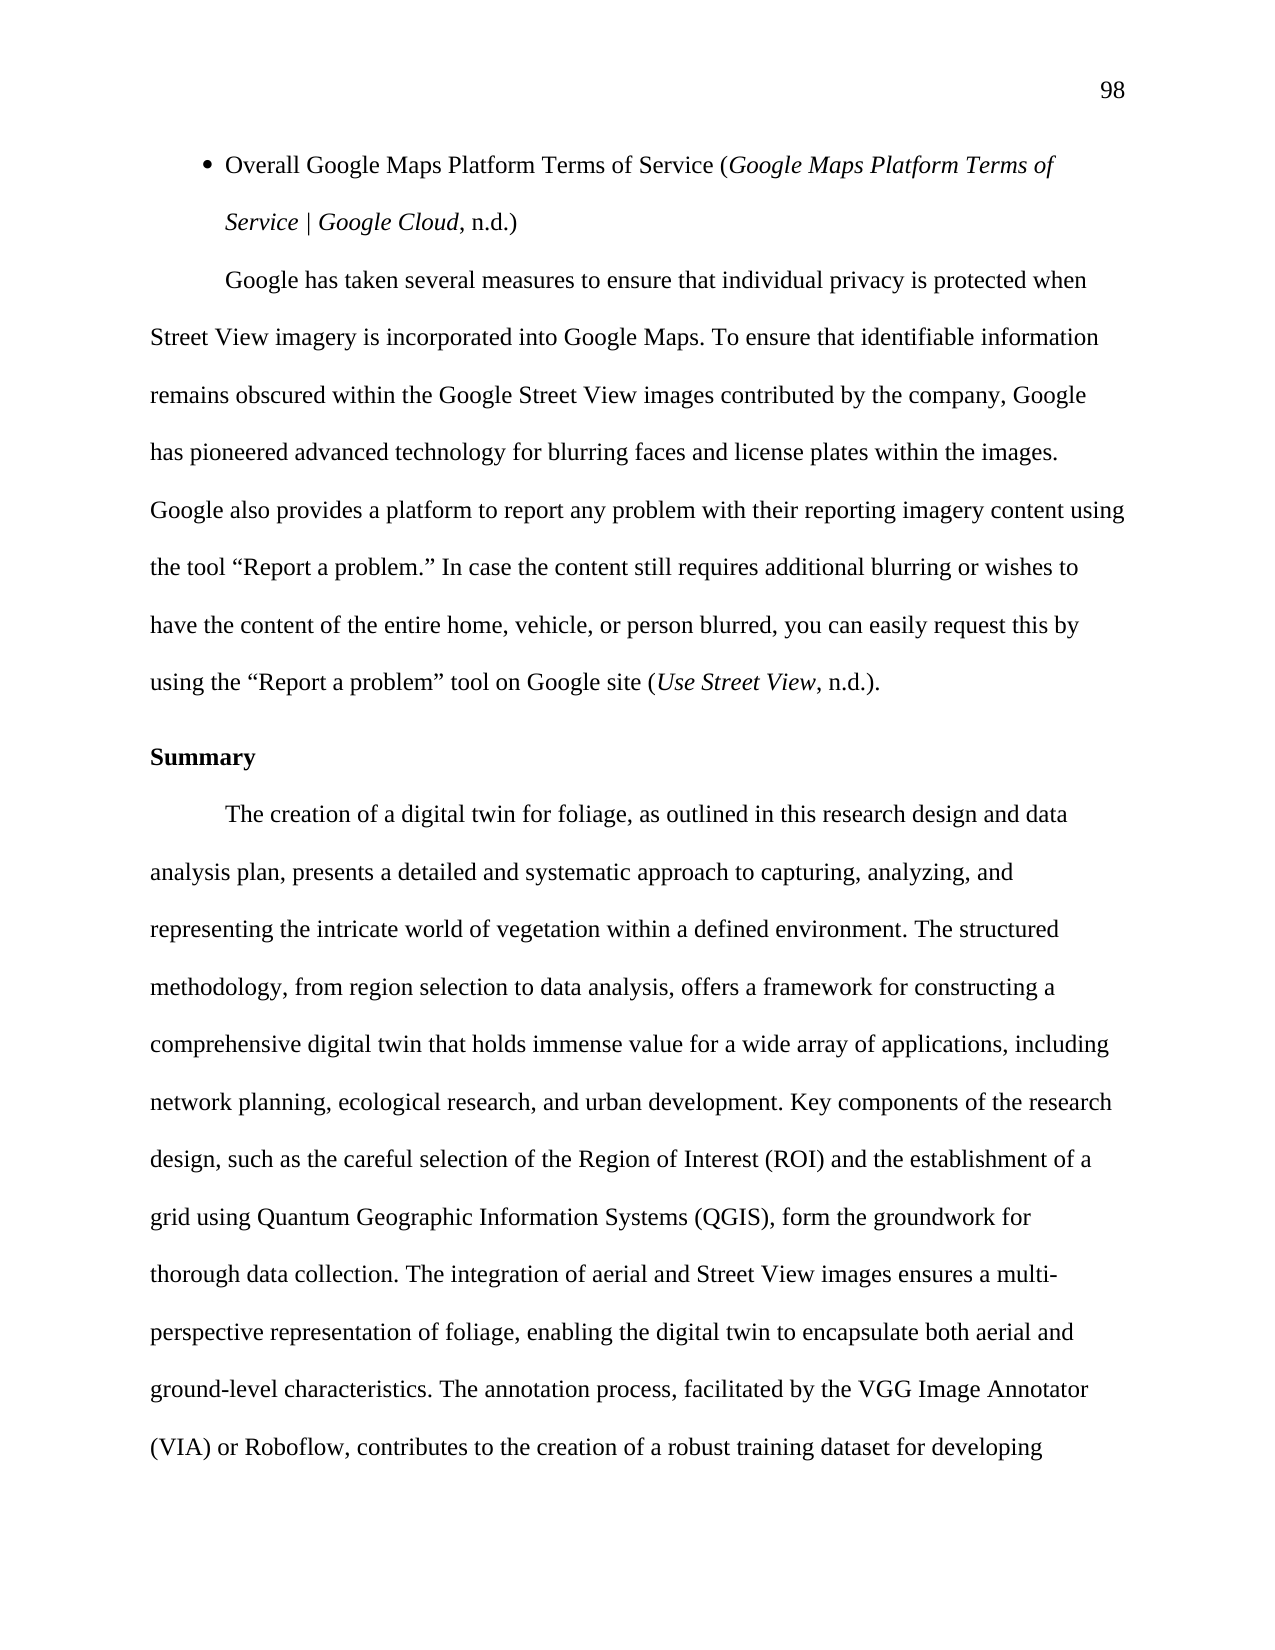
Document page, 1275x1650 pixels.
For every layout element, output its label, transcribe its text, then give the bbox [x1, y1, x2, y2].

list Overall Google Maps Platform Terms of Service (Google Maps Platform Terms of Service | Google Cloud, n.d.) [203, 150, 1125, 236]
text Google has taken several measures to ensure that individual privacy is protected when Street View imagery is incorporated into Google Maps. To ensure that identifiable information remains obscured within the Google Street View images contributed by the company, Google has pioneered advanced technology for blurring faces and license plates within the images. Google also provides a platform to report any problem with their reporting imagery content using the tool “Report a problem.” In case the content still requires additional blurring or wishes to have the content of the entire home, vehicle, or person blurred, you can easily request this by using the “Report a problem” tool on Google site (Use Street View, n.d.). [150, 265, 1125, 696]
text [150, 799, 1125, 1460]
subtitle Summary [150, 742, 1125, 770]
